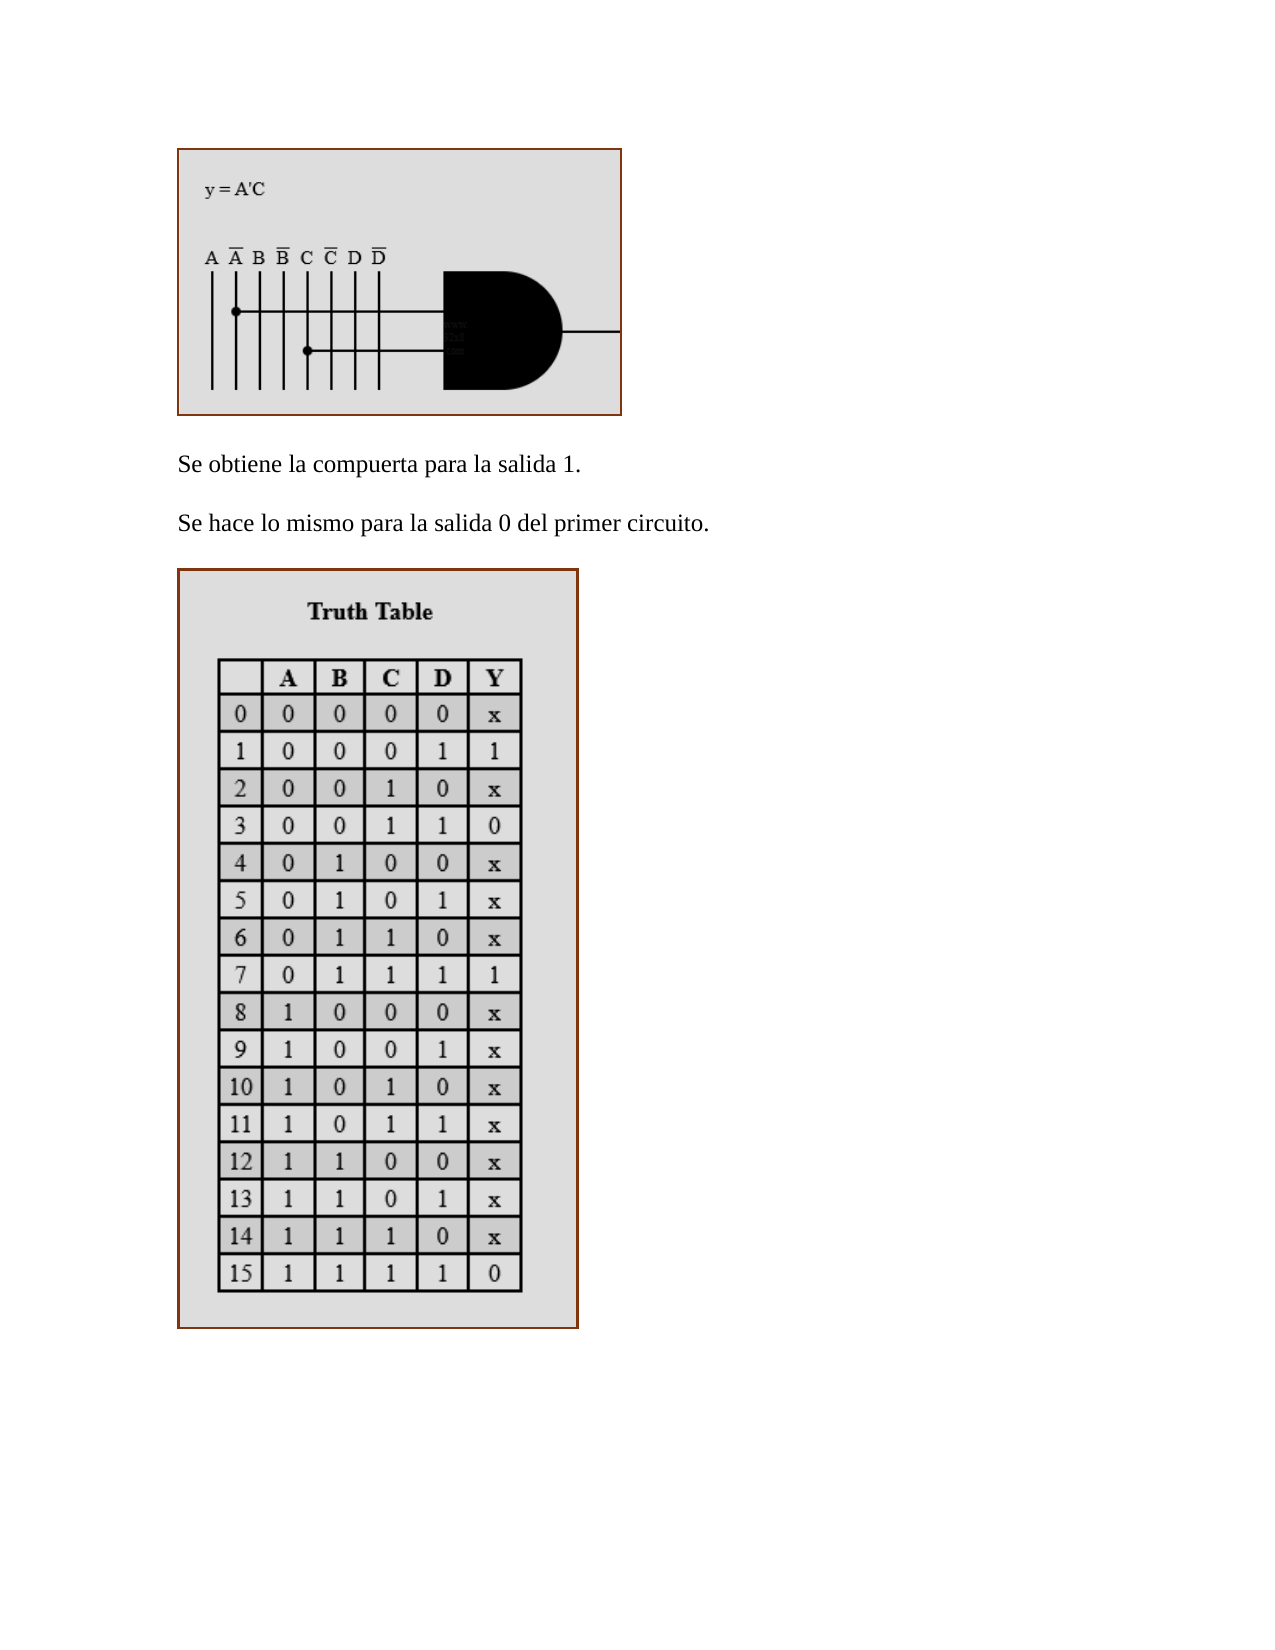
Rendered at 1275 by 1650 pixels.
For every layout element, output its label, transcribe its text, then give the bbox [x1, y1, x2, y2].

text Se obtiene la compuerta para la salida 1. [177, 449, 1098, 477]
picture [180, 571, 576, 1327]
picture [179, 150, 620, 414]
text Se hace lo mismo para la salida 0 del primer circuito. [177, 508, 1098, 537]
